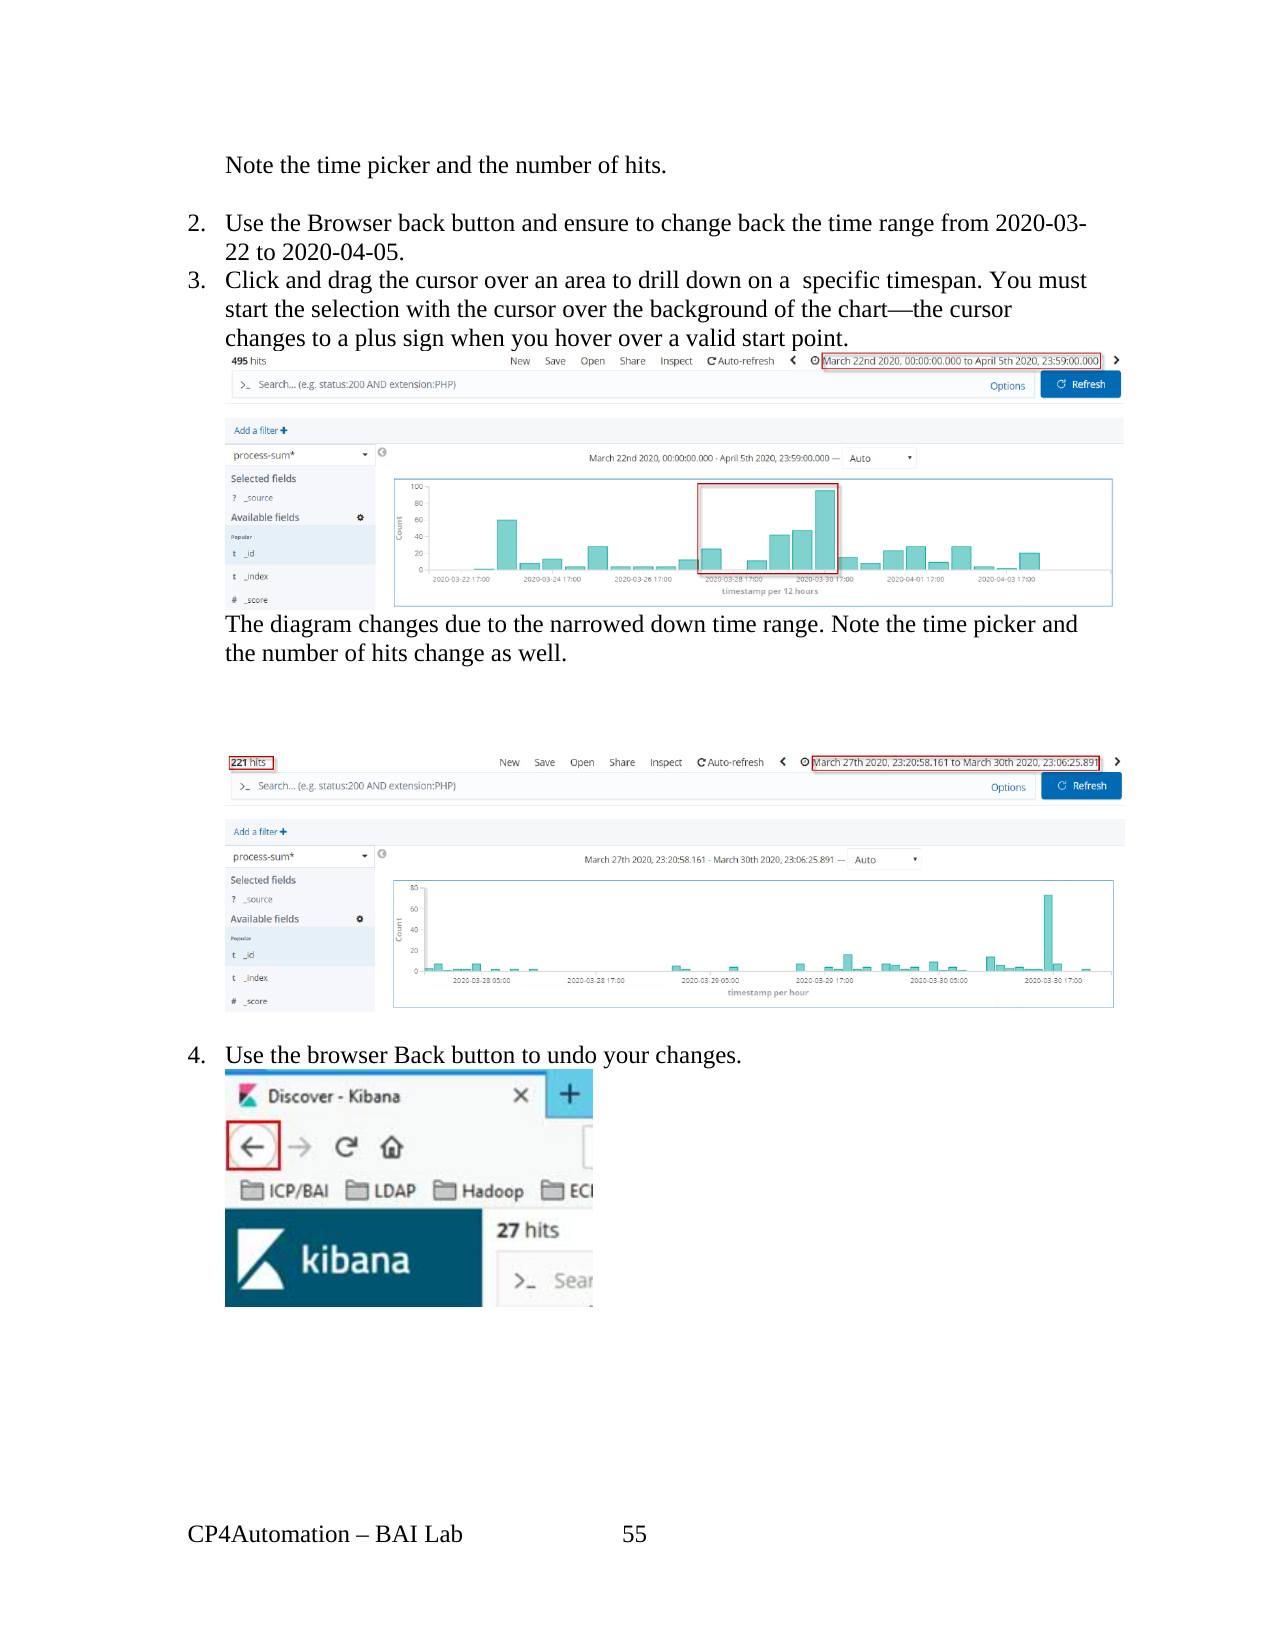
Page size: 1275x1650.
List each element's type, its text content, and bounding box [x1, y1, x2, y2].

picture [232, 1228, 287, 1291]
list Use the Browser back button and ensure to change back the time range from 2020-03-22 to 2020-04-05. [187, 208, 1087, 265]
picture [225, 351, 1124, 610]
picture [225, 753, 1125, 1012]
picture [225, 1069, 593, 1307]
text Note the time picker and the number of hits. [225, 150, 1087, 179]
picture [301, 1243, 410, 1275]
